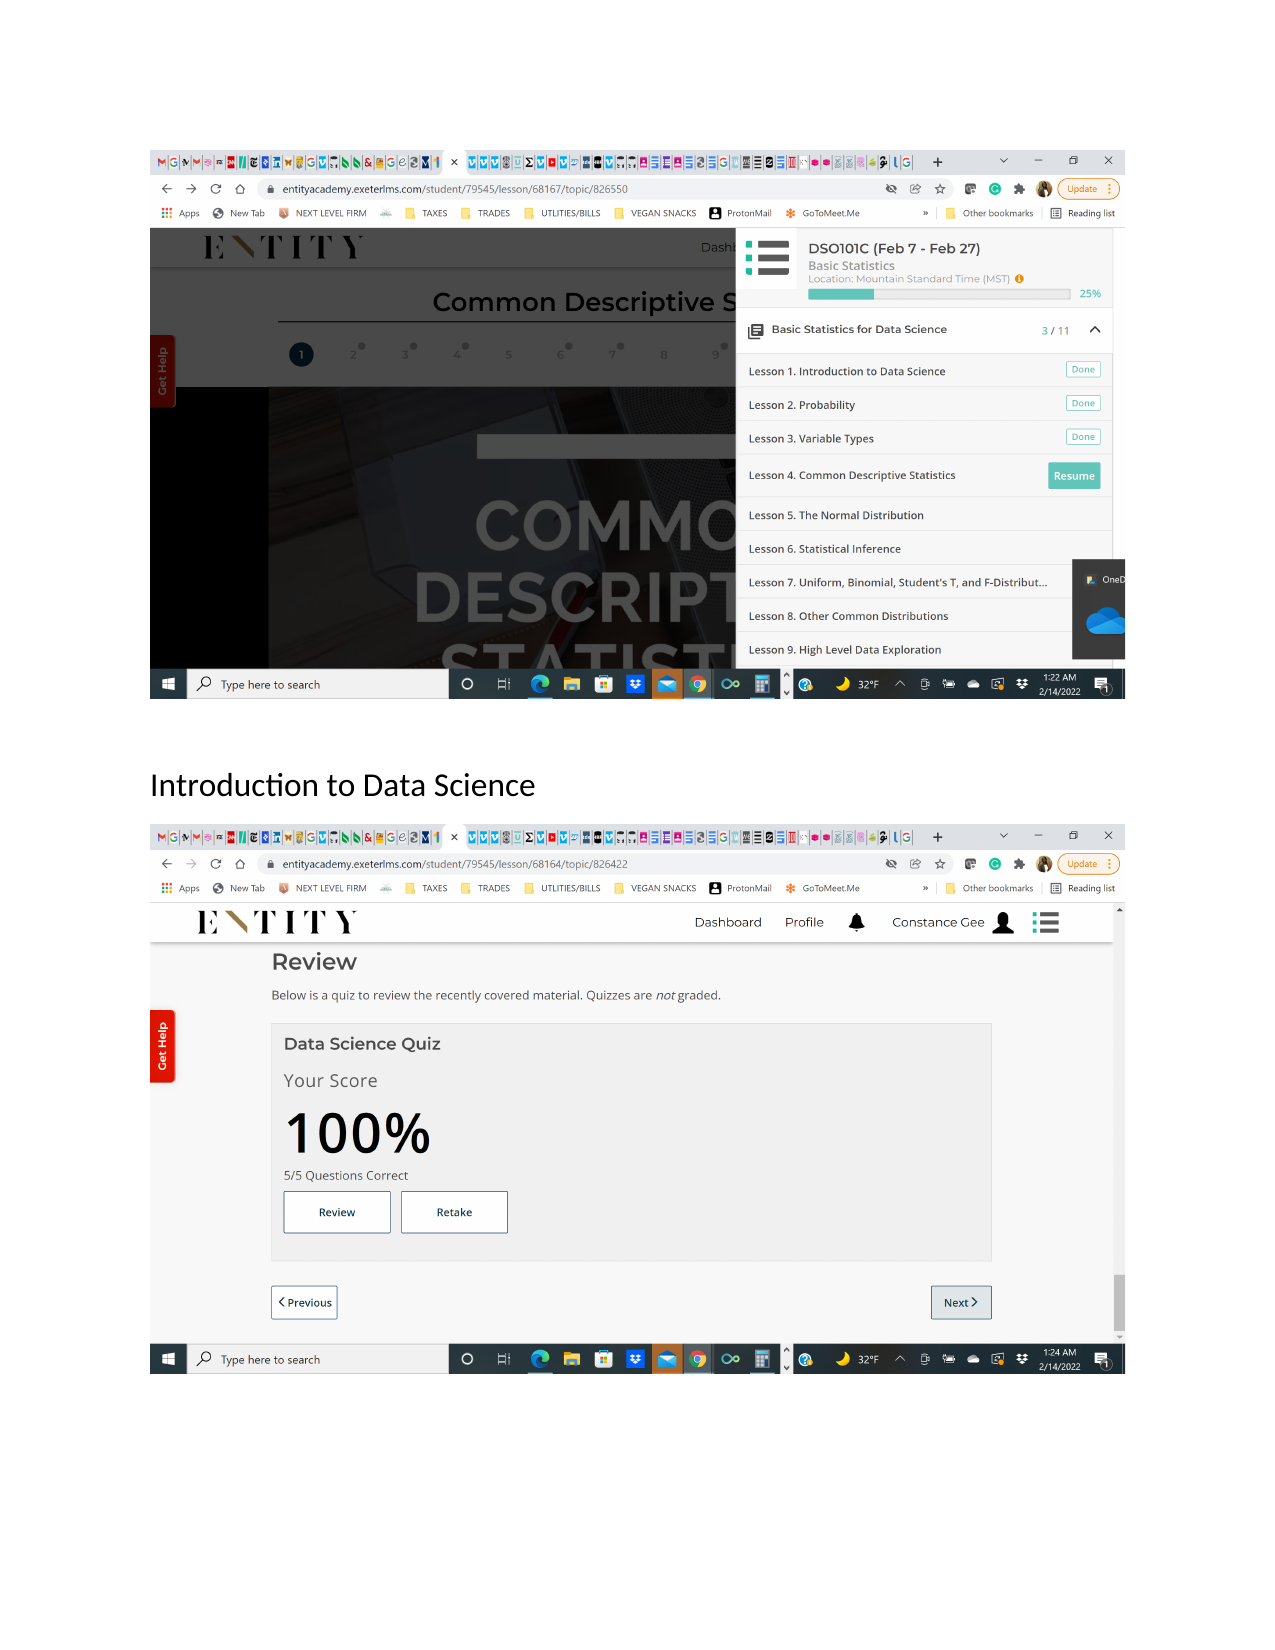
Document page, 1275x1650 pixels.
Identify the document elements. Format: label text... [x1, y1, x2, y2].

text Introduction to Data Science [150, 764, 1125, 805]
picture [150, 150, 1125, 699]
picture [150, 824, 1125, 1374]
